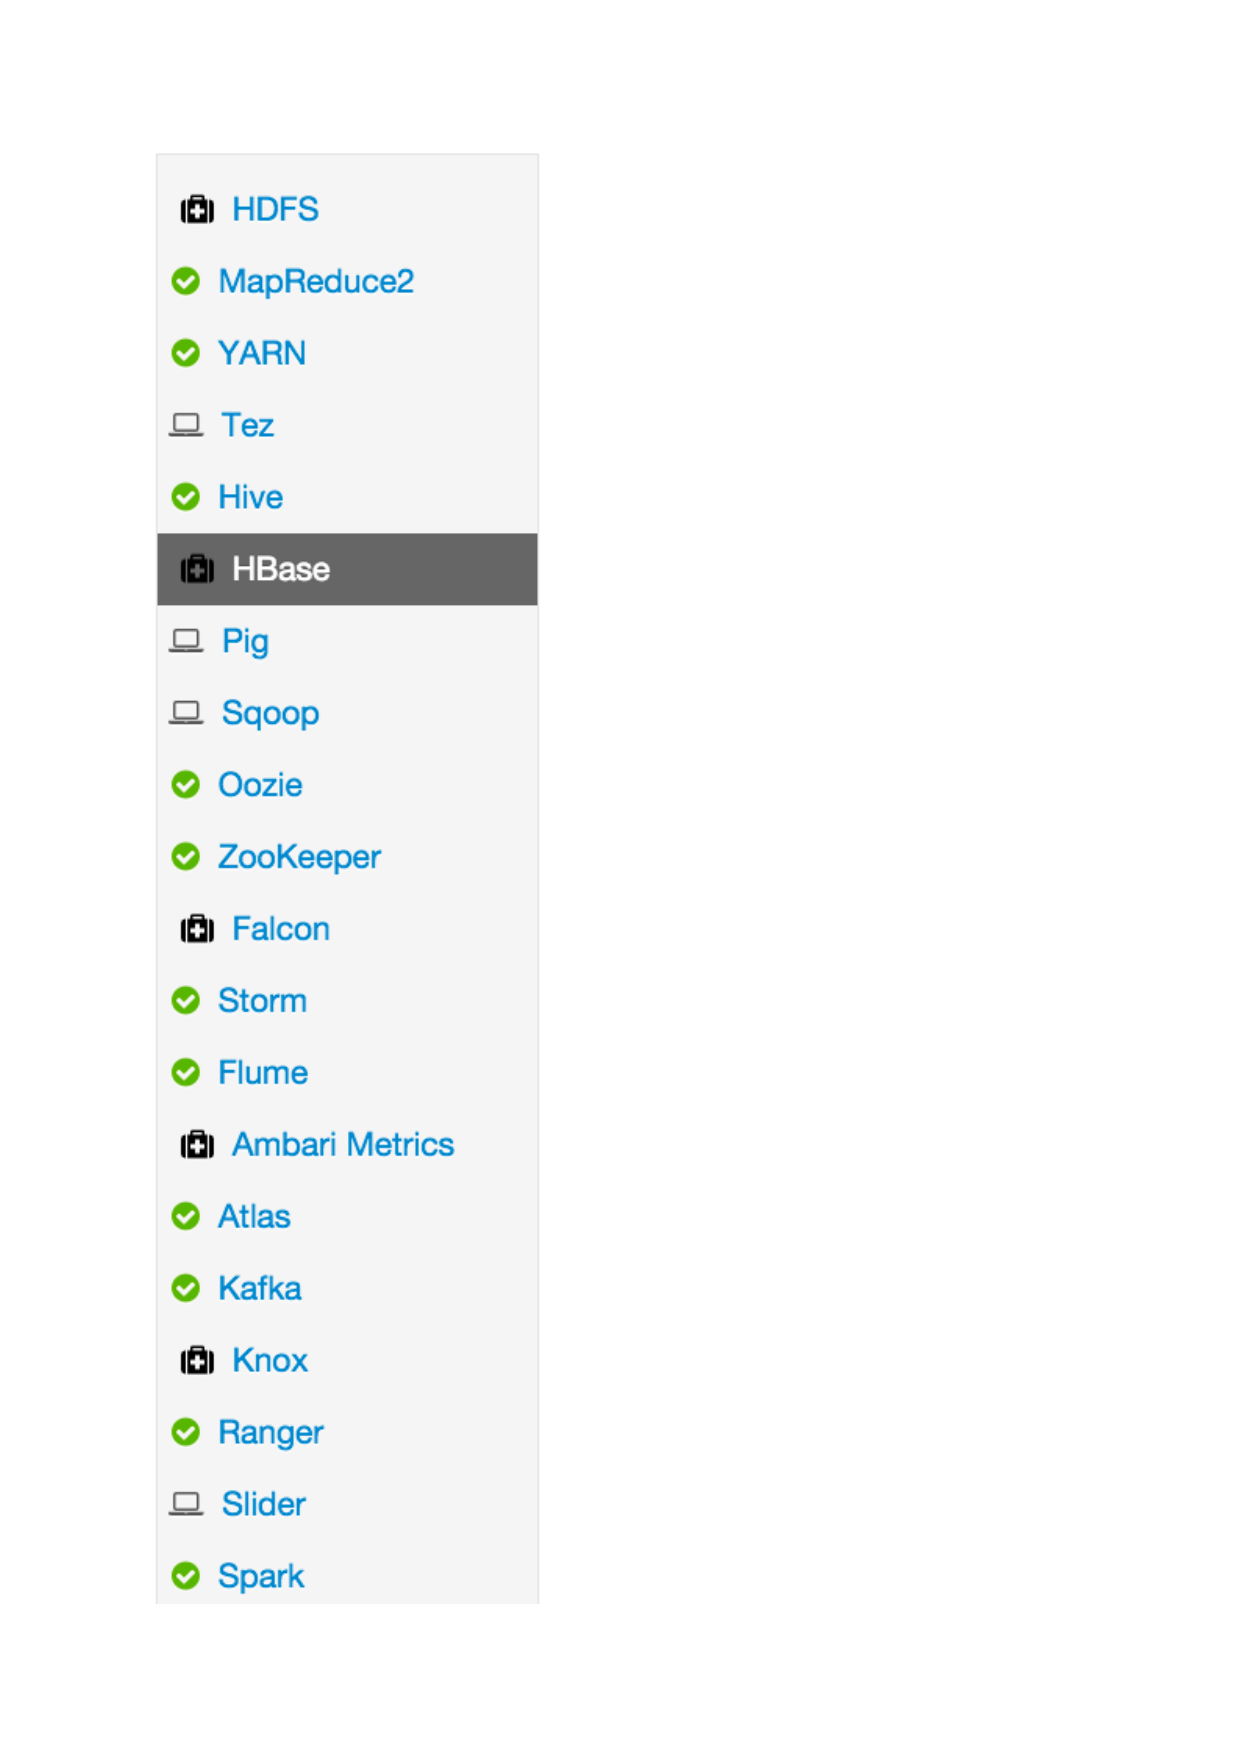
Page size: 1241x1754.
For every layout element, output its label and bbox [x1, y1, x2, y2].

picture [150, 150, 544, 1604]
